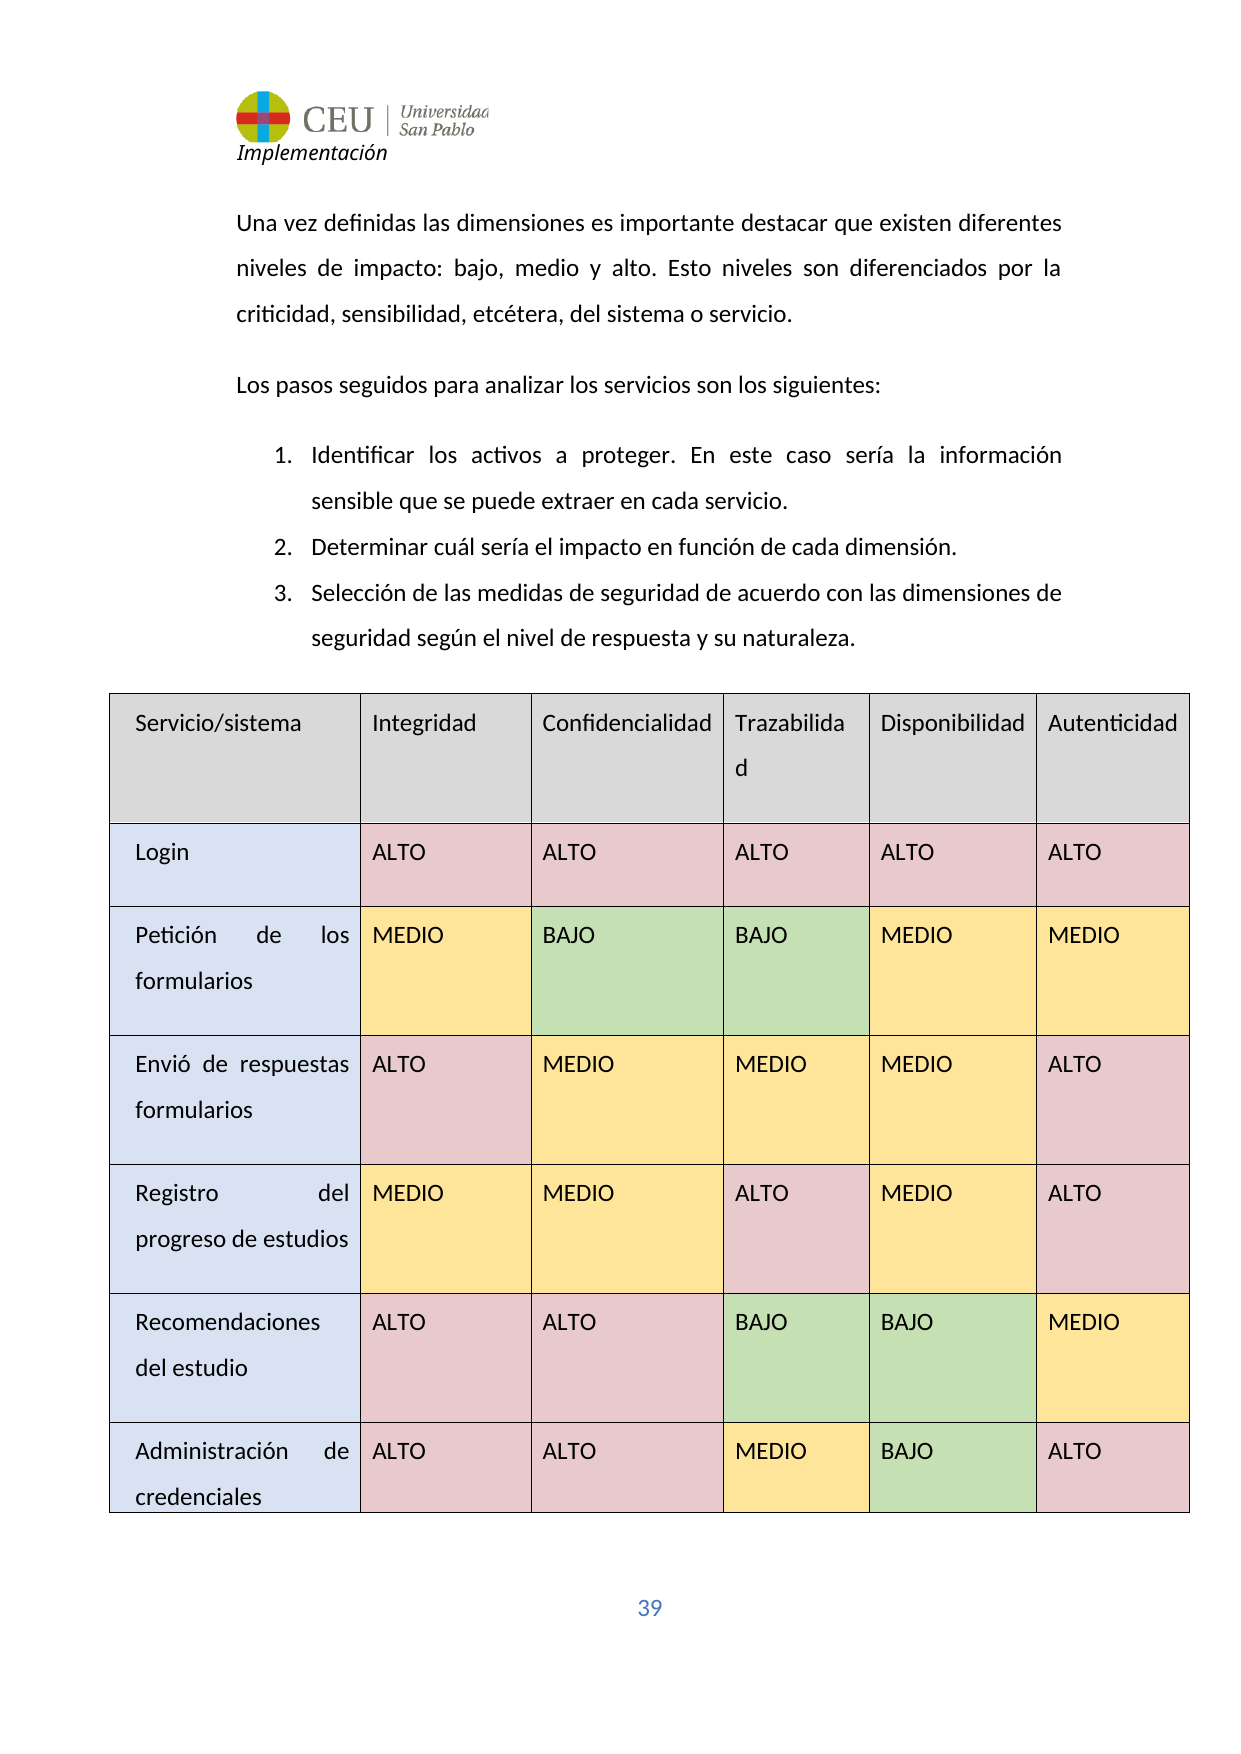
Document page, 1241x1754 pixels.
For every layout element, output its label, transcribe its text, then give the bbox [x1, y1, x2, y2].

table_cell BAJO [724, 907, 869, 1035]
table_cell MEDIO [361, 907, 531, 1035]
table_header Trazabilidad [724, 694, 869, 822]
text Los pasos seguidos para analizar los servicios son los siguientes: [236, 369, 1063, 399]
table_cell MEDIO [870, 1036, 1036, 1164]
table_cell ALTO [532, 1294, 723, 1422]
table_cell MEDIO [870, 907, 1036, 1035]
table_cell ALTO [870, 824, 1036, 906]
table_cell ALTO [724, 1165, 869, 1293]
table_cell MEDIO [361, 1165, 531, 1293]
table_cell Recomendaciones del estudio [110, 1294, 360, 1422]
table_header Autenticidad [1037, 694, 1189, 822]
list Identificar los activos a proteger. En este caso sería la información sensible que se puede extraer en cada servicio. [274, 440, 1063, 516]
table_cell BAJO [532, 907, 723, 1035]
table_cell BAJO [870, 1294, 1036, 1422]
picture [235, 89, 489, 143]
table_cell Petición de los formularios [110, 907, 360, 1035]
table_cell Envió de respuestas formularios [110, 1036, 360, 1164]
list Selección de las medidas de seguridad de acuerdo con las dimensiones de seguridad según el nivel de respuesta y su naturaleza. [274, 577, 1063, 653]
text Una vez definidas las dimensiones es importante destacar que existen diferentes niveles de impacto: bajo, medio y alto. Esto niveles son diferenciados por la criticidad, sensibilidad, etcétera, del sistema o servicio. [236, 207, 1063, 329]
table_cell Login [110, 824, 360, 906]
table_cell ALTO [1037, 1165, 1189, 1293]
table_cell ALTO [361, 1294, 531, 1422]
table_cell MEDIO [724, 1423, 869, 1512]
table_header Disponibilidad [870, 694, 1036, 822]
table_cell BAJO [724, 1294, 869, 1422]
table_cell MEDIO [532, 1165, 723, 1293]
table_cell MEDIO [724, 1036, 869, 1164]
table_cell MEDIO [1037, 907, 1189, 1035]
table_cell ALTO [1037, 824, 1189, 906]
table_cell Administración de credenciales [110, 1423, 360, 1512]
table_header Servicio/sistema [110, 694, 360, 822]
table_cell Registro del progreso de estudios [110, 1165, 360, 1293]
table_header Confidencialidad [532, 694, 723, 822]
table_cell ALTO [532, 824, 723, 906]
table_cell ALTO [361, 1423, 531, 1512]
table_cell BAJO [870, 1423, 1036, 1512]
table_header Integridad [361, 694, 531, 822]
table_cell ALTO [1037, 1036, 1189, 1164]
table_cell MEDIO [870, 1165, 1036, 1293]
table_cell ALTO [361, 1036, 531, 1164]
table_cell ALTO [532, 1423, 723, 1512]
table_cell ALTO [724, 824, 869, 906]
table_cell MEDIO [1037, 1294, 1189, 1422]
table_cell ALTO [1037, 1423, 1189, 1512]
table_cell MEDIO [532, 1036, 723, 1164]
list Determinar cuál sería el impacto en función de cada dimensión. [274, 531, 1063, 562]
table_cell ALTO [361, 824, 531, 906]
